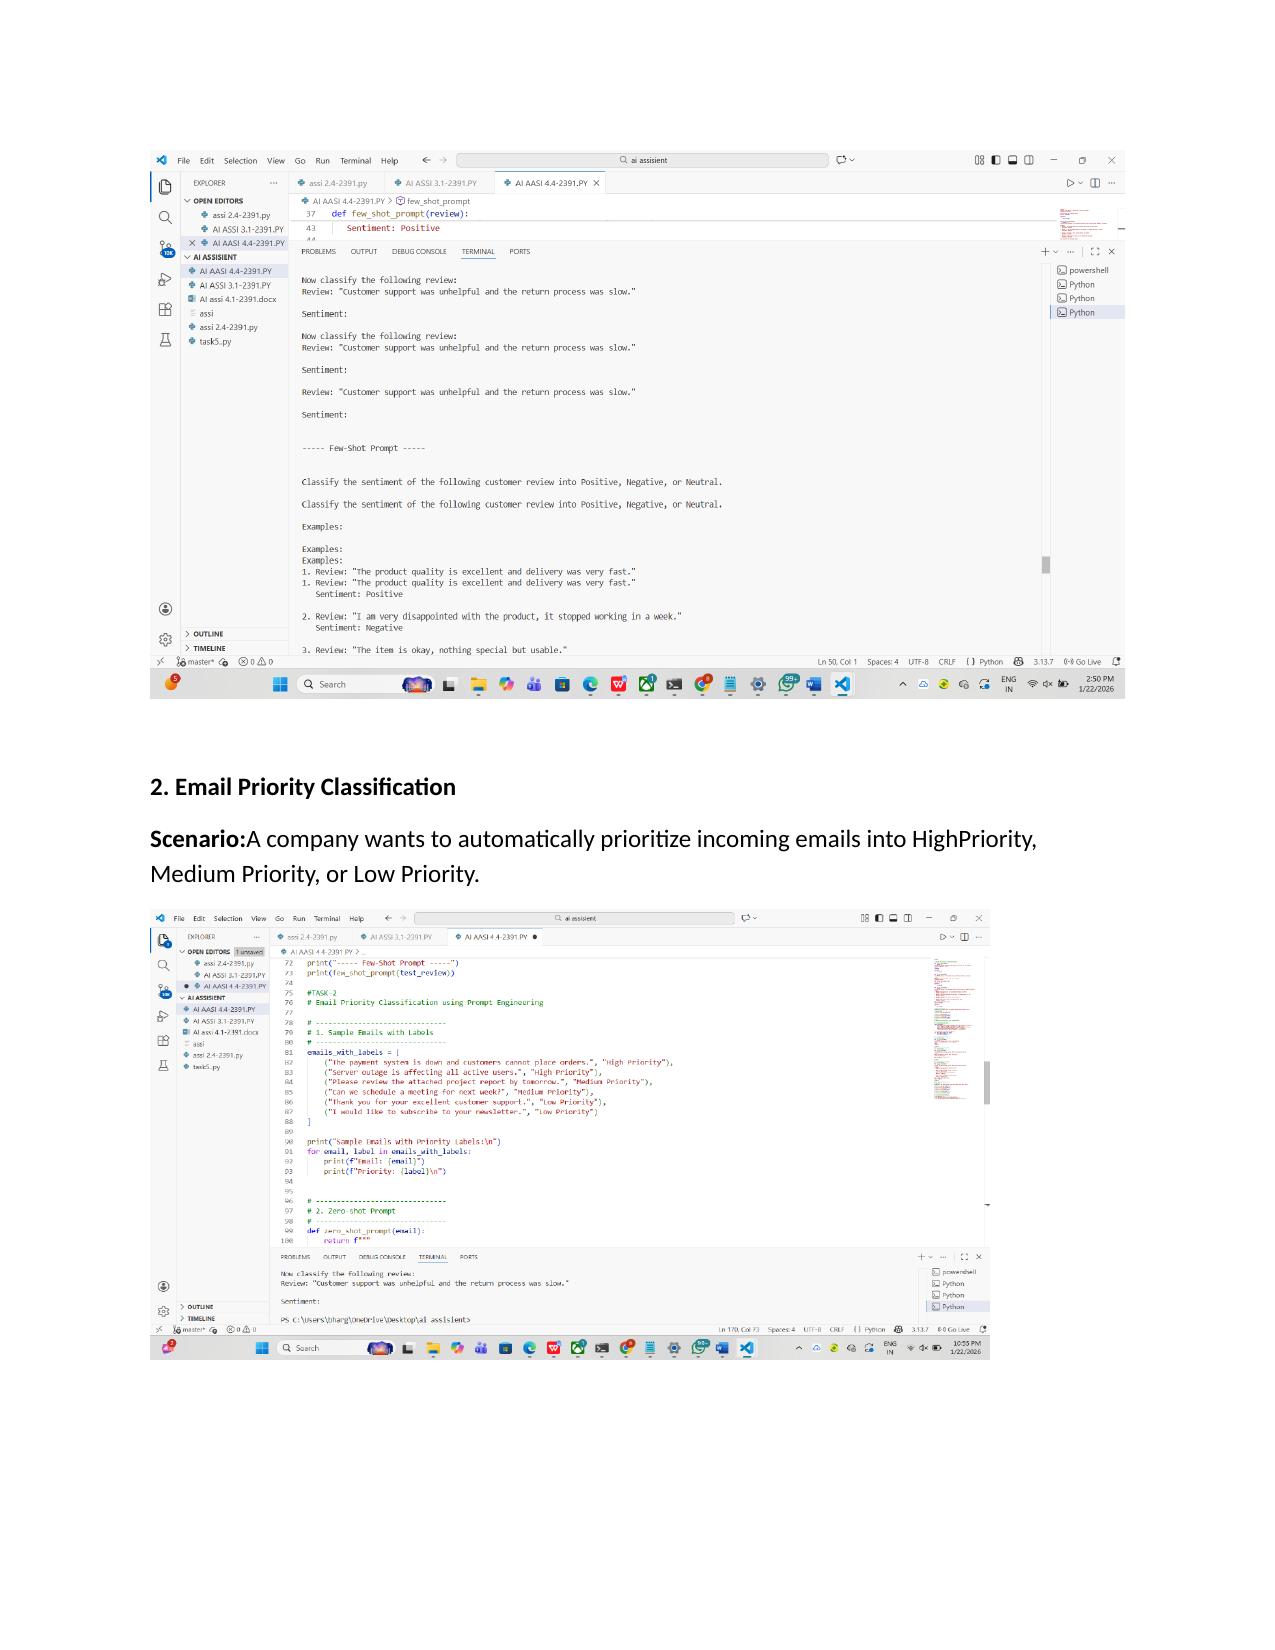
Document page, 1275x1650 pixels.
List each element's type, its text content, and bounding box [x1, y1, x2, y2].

picture [150, 150, 1125, 699]
picture [150, 909, 990, 1360]
text Scenario:A company wants to automatically prioritize incoming emails into HighPriority, Medium Priority, or Low Priority. [150, 823, 1125, 888]
text 2. Email Priority Classification [150, 771, 1125, 802]
